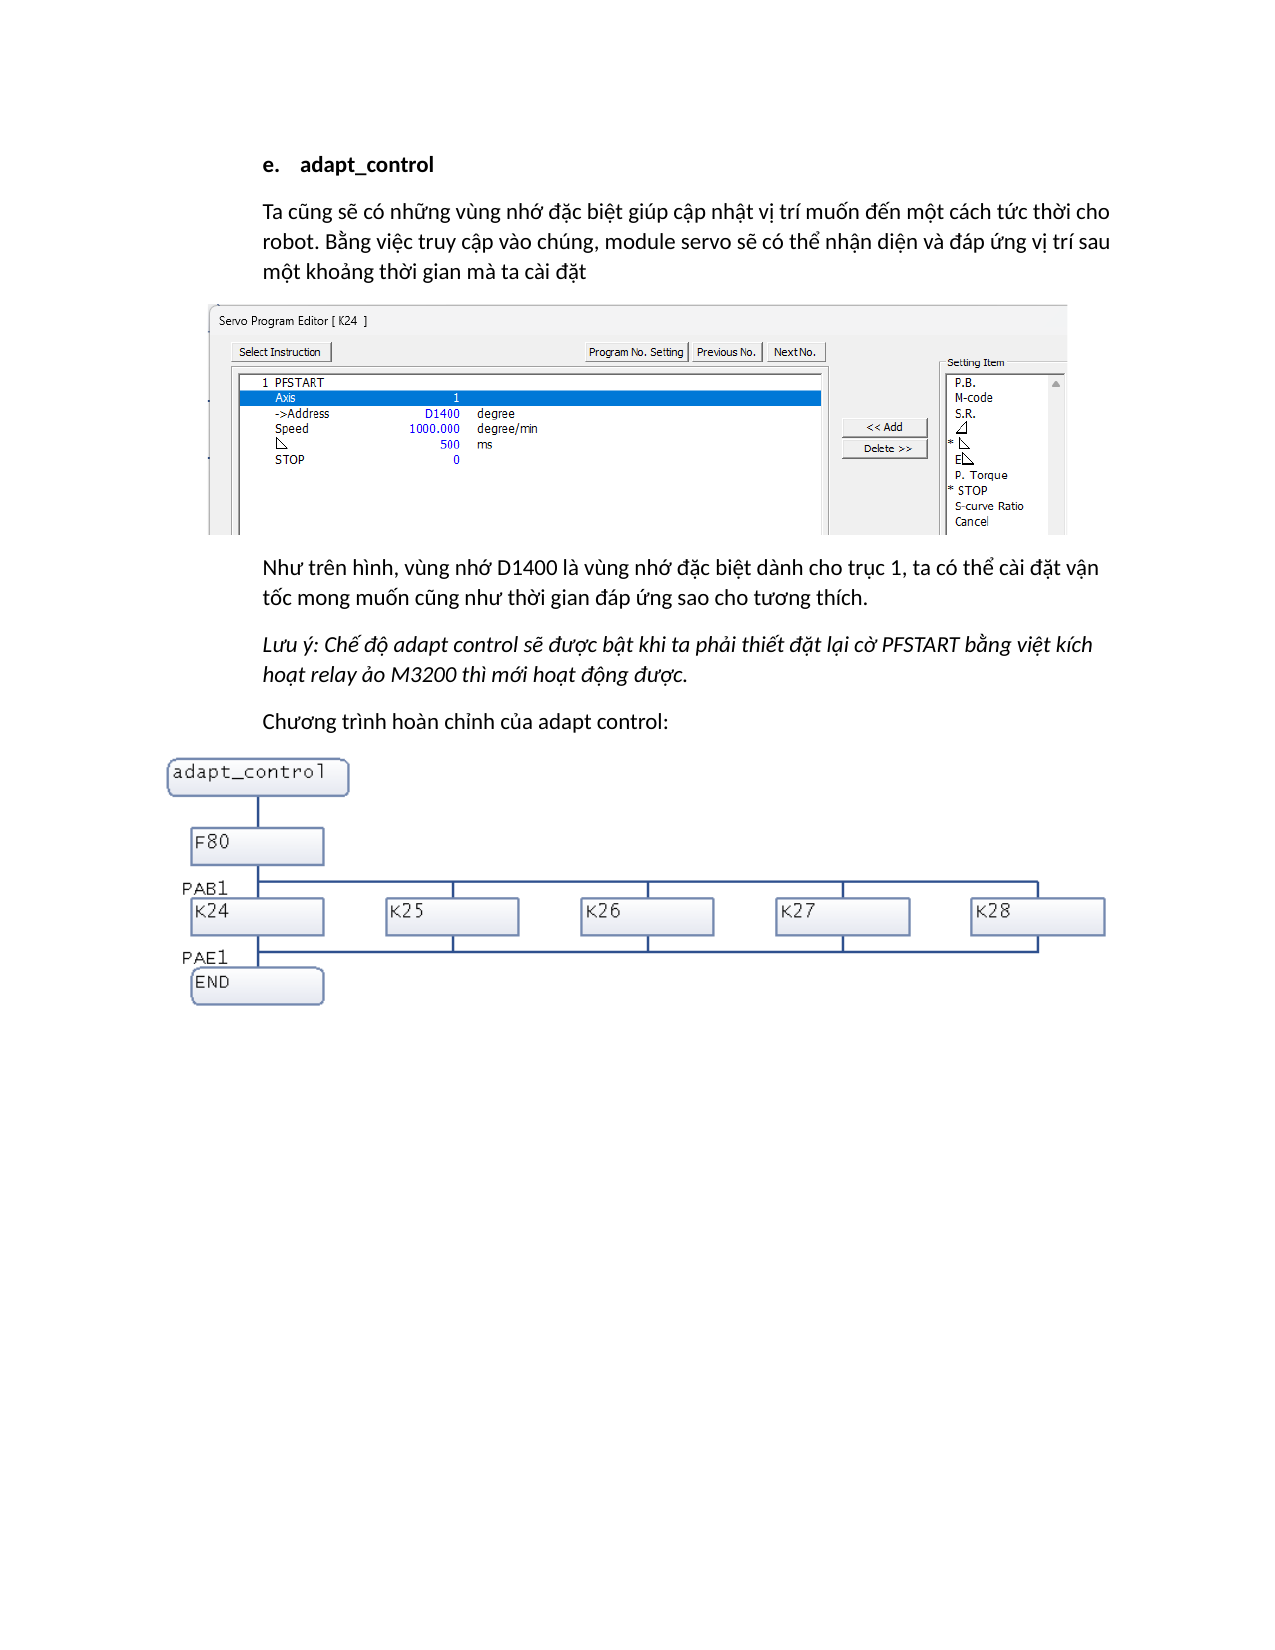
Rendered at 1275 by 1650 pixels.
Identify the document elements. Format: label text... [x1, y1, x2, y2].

picture [207, 304, 1068, 535]
list adapt_control [262, 150, 1125, 178]
text Chương trình hoàn chỉnh của adapt control: [262, 707, 1125, 735]
text Như trên hình, vùng nhớ D1400 là vùng nhớ đặc biệt dành cho trục 1, ta có thể cài đặt vận tốc mong muốn cũng như thời gian đáp ứng sao cho tương thích. [262, 553, 1125, 611]
picture [150, 754, 1125, 1026]
text Lưu ý: Chế độ adapt control sẽ được bật khi ta phải thiết đặt lại cờ PFSTART bằng việt kích hoạt relay ảo M3200 thì mới hoạt động được. [262, 630, 1125, 688]
text Ta cũng sẽ có những vùng nhớ đặc biệt giúp cập nhật vị trí muốn đến một cách tức thời cho robot. Bằng việc truy cập vào chúng, module servo sẽ có thể nhận diện và đáp ứng vị trí sau một khoảng thời gian mà ta cài đặt [262, 197, 1125, 285]
